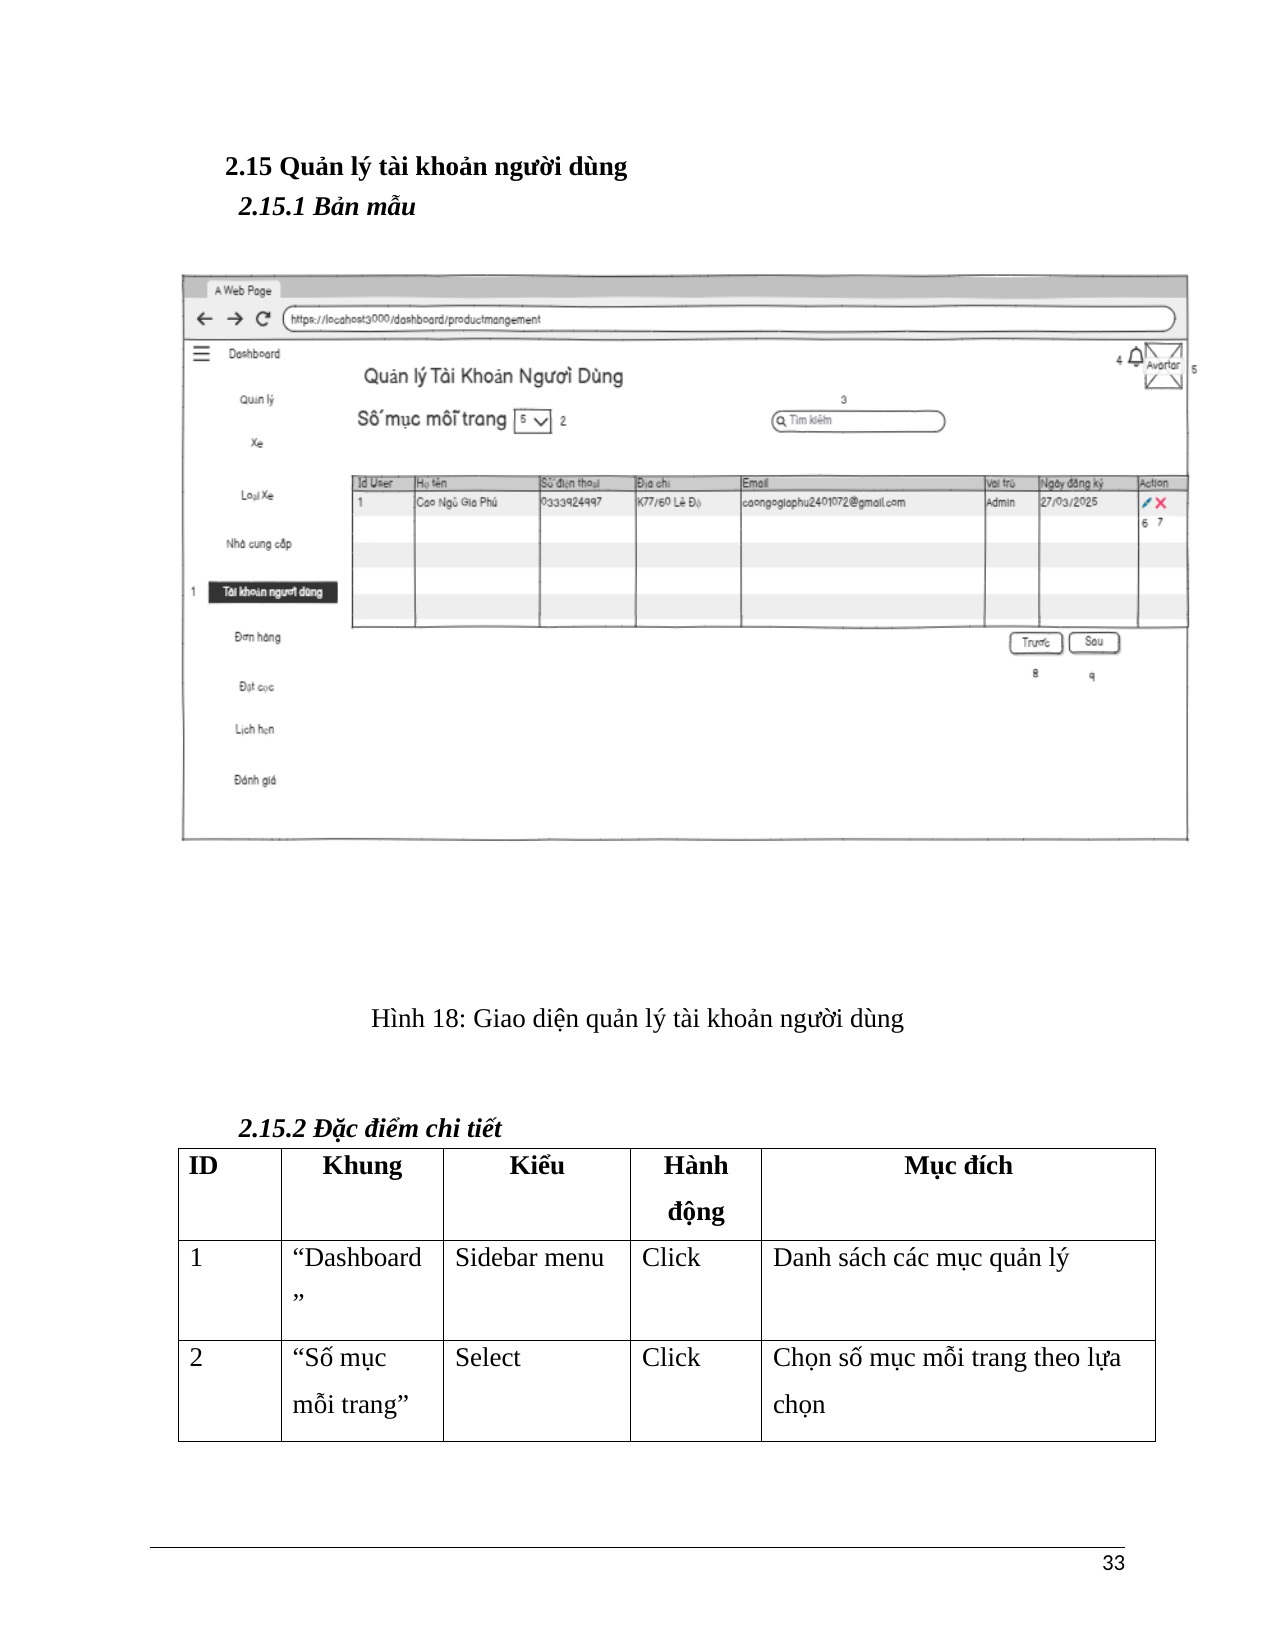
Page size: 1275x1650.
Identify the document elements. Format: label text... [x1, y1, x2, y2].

table_cell Danh sách các mục quản lý [762, 1241, 1155, 1340]
text Hình 18: Giao diện quản lý tài khoản người dùng [150, 1002, 1125, 1033]
table_header Mục đích [762, 1149, 1155, 1240]
table_cell Click [631, 1241, 761, 1340]
table_cell Sidebar menu [444, 1241, 630, 1340]
subtitle 2.15 Quản lý tài khoản người dùng [150, 150, 1125, 181]
table_header Kiểu [444, 1149, 630, 1240]
table_header Hành động [631, 1149, 761, 1240]
table_cell “Dashboard” [282, 1241, 443, 1340]
subtitle 2.15.1 Bản mẫu [225, 190, 1125, 221]
table_header ID [179, 1149, 281, 1240]
table_cell Select [444, 1341, 630, 1441]
table_cell 1 [179, 1241, 281, 1340]
table_cell Click [631, 1341, 761, 1441]
table_cell 2 [179, 1341, 281, 1441]
table_cell “Số mục mỗi trang” [282, 1341, 443, 1441]
table_cell Chọn số mục mỗi trang theo lựa chọn [762, 1341, 1155, 1441]
picture [150, 254, 1202, 863]
table_header Khung [282, 1149, 443, 1240]
subtitle 2.15.2 Đặc điểm chi tiết [225, 1112, 1125, 1143]
